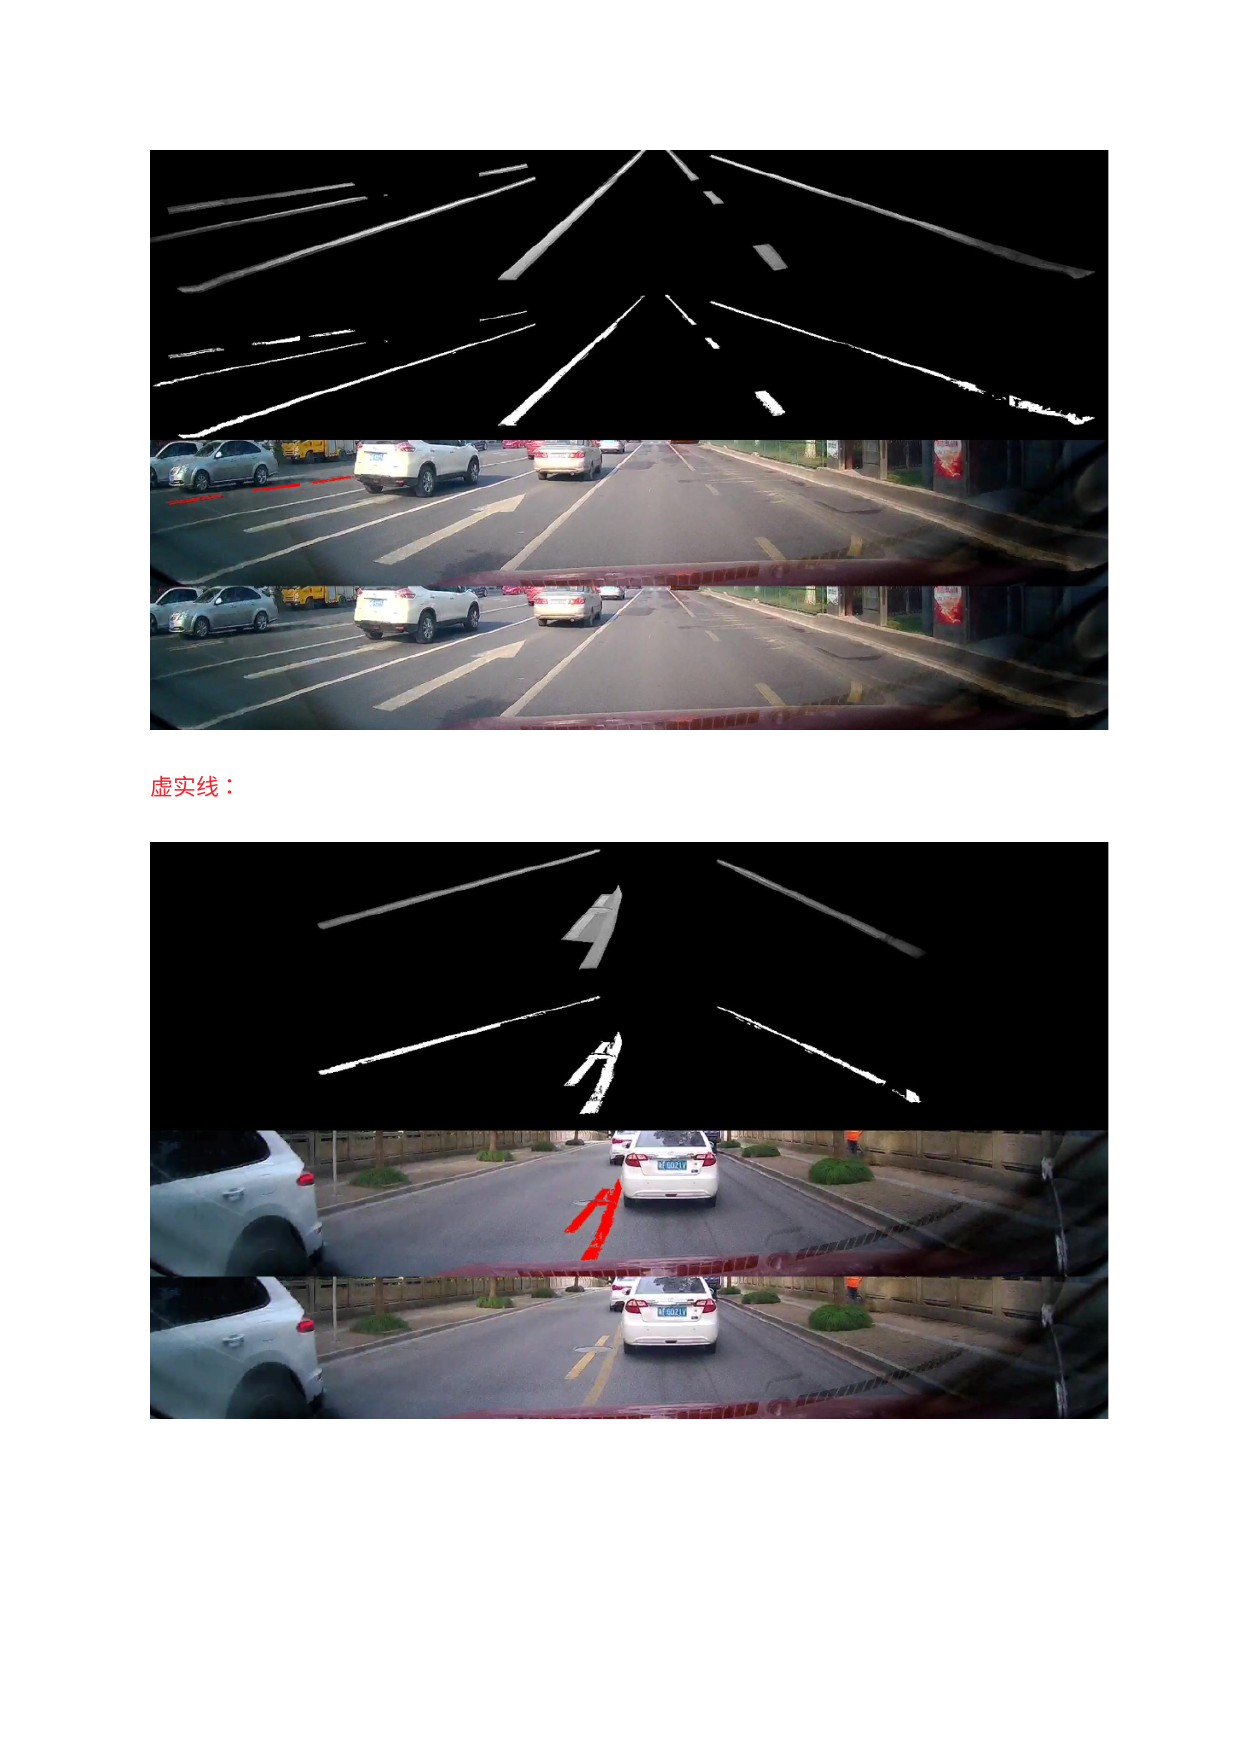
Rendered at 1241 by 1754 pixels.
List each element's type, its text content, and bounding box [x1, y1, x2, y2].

text 虚实线： [150, 770, 1090, 802]
picture [150, 842, 1109, 1419]
picture [150, 150, 1109, 730]
